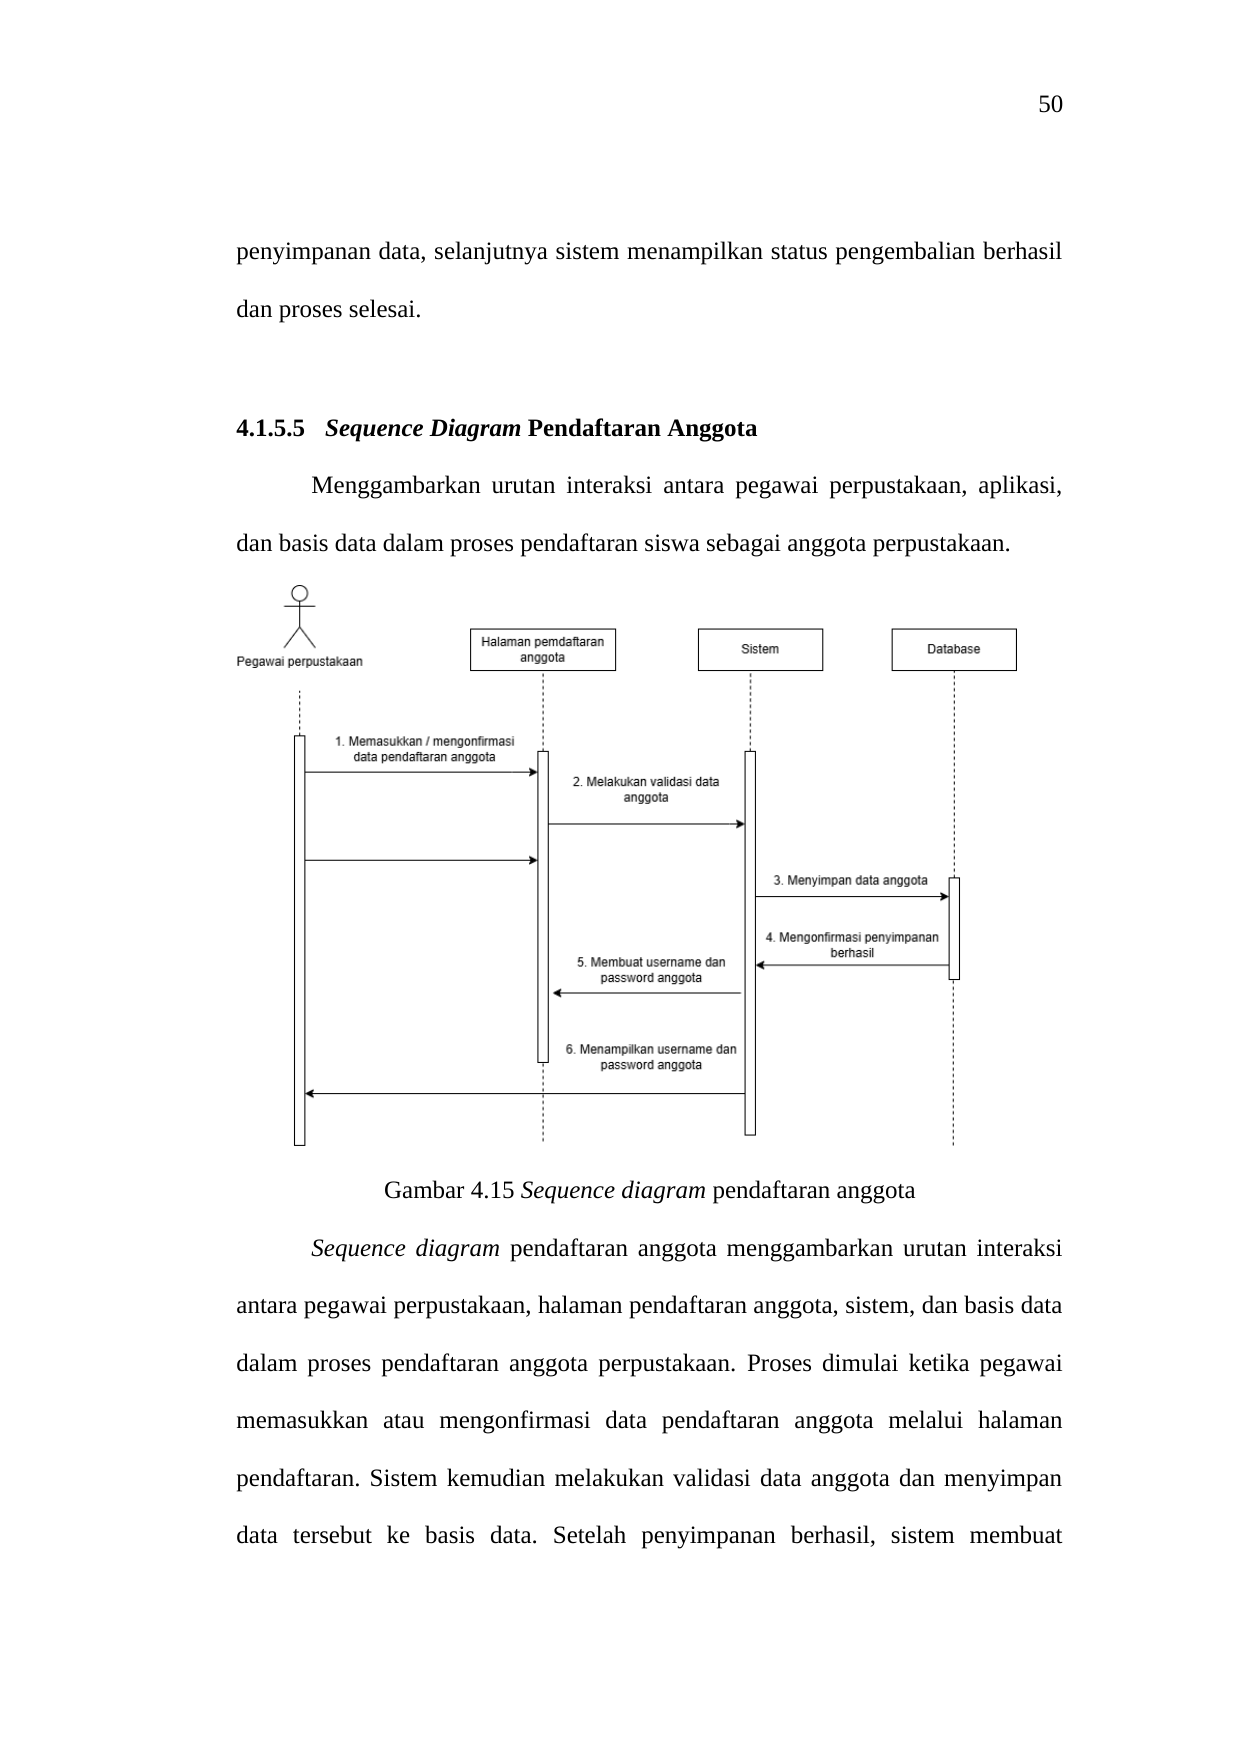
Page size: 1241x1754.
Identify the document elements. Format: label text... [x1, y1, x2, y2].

subtitle 4.1.5.5 Sequence Diagram Pendaftaran Anggota [236, 413, 1063, 442]
picture [236, 585, 1017, 1147]
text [236, 236, 1063, 322]
text Menggambarkan urutan interaksi antara pegawai perpustakaan, aplikasi, dan basis data dalam proses pendaftaran siswa sebagai anggota perpustakaan. [236, 470, 1063, 557]
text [236, 1233, 1063, 1549]
text Gambar 4.15 Sequence diagram pendaftaran anggota [236, 1175, 1063, 1204]
